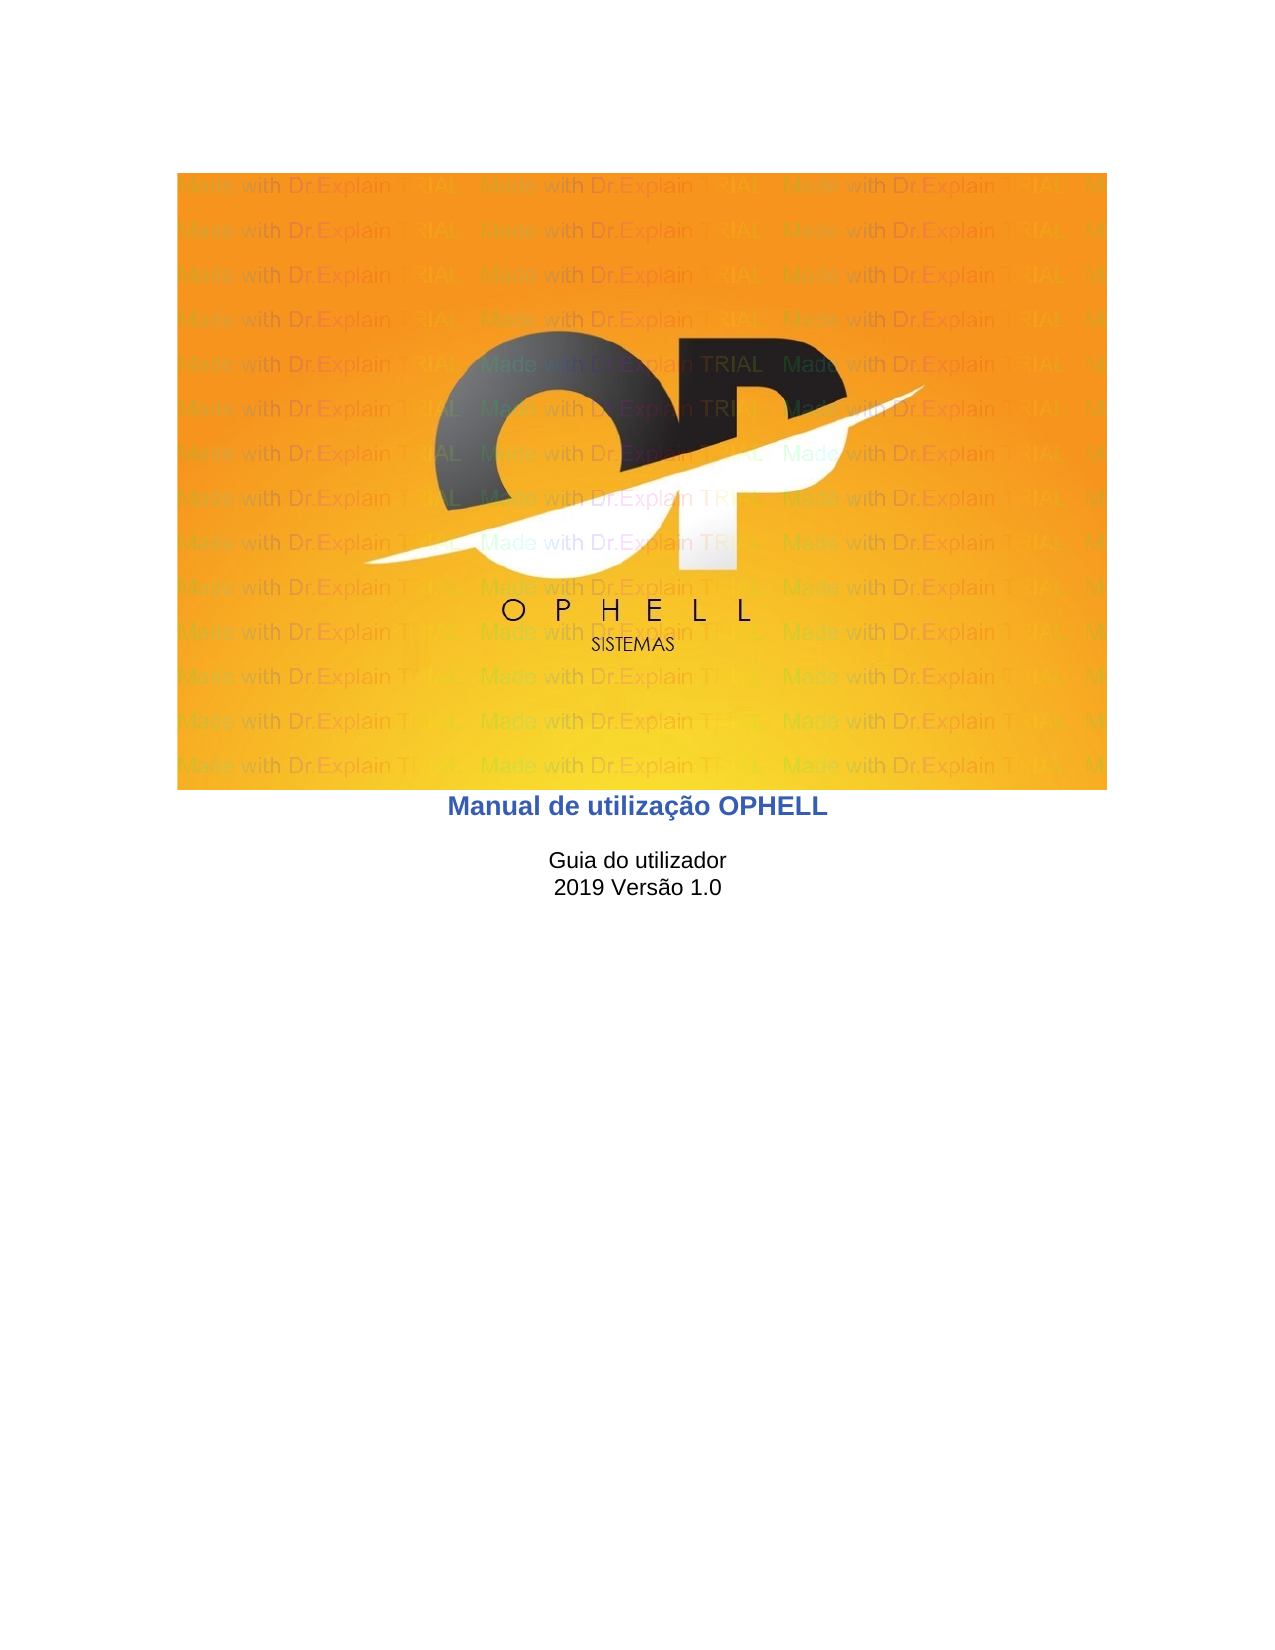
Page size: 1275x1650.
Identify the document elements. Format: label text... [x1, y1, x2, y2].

picture [177, 173, 1107, 790]
text Manual de utilização OPHELL [177, 790, 1098, 821]
text Guia do utilizador [177, 847, 1098, 873]
text 2019 Versão 1.0 [177, 873, 1098, 900]
